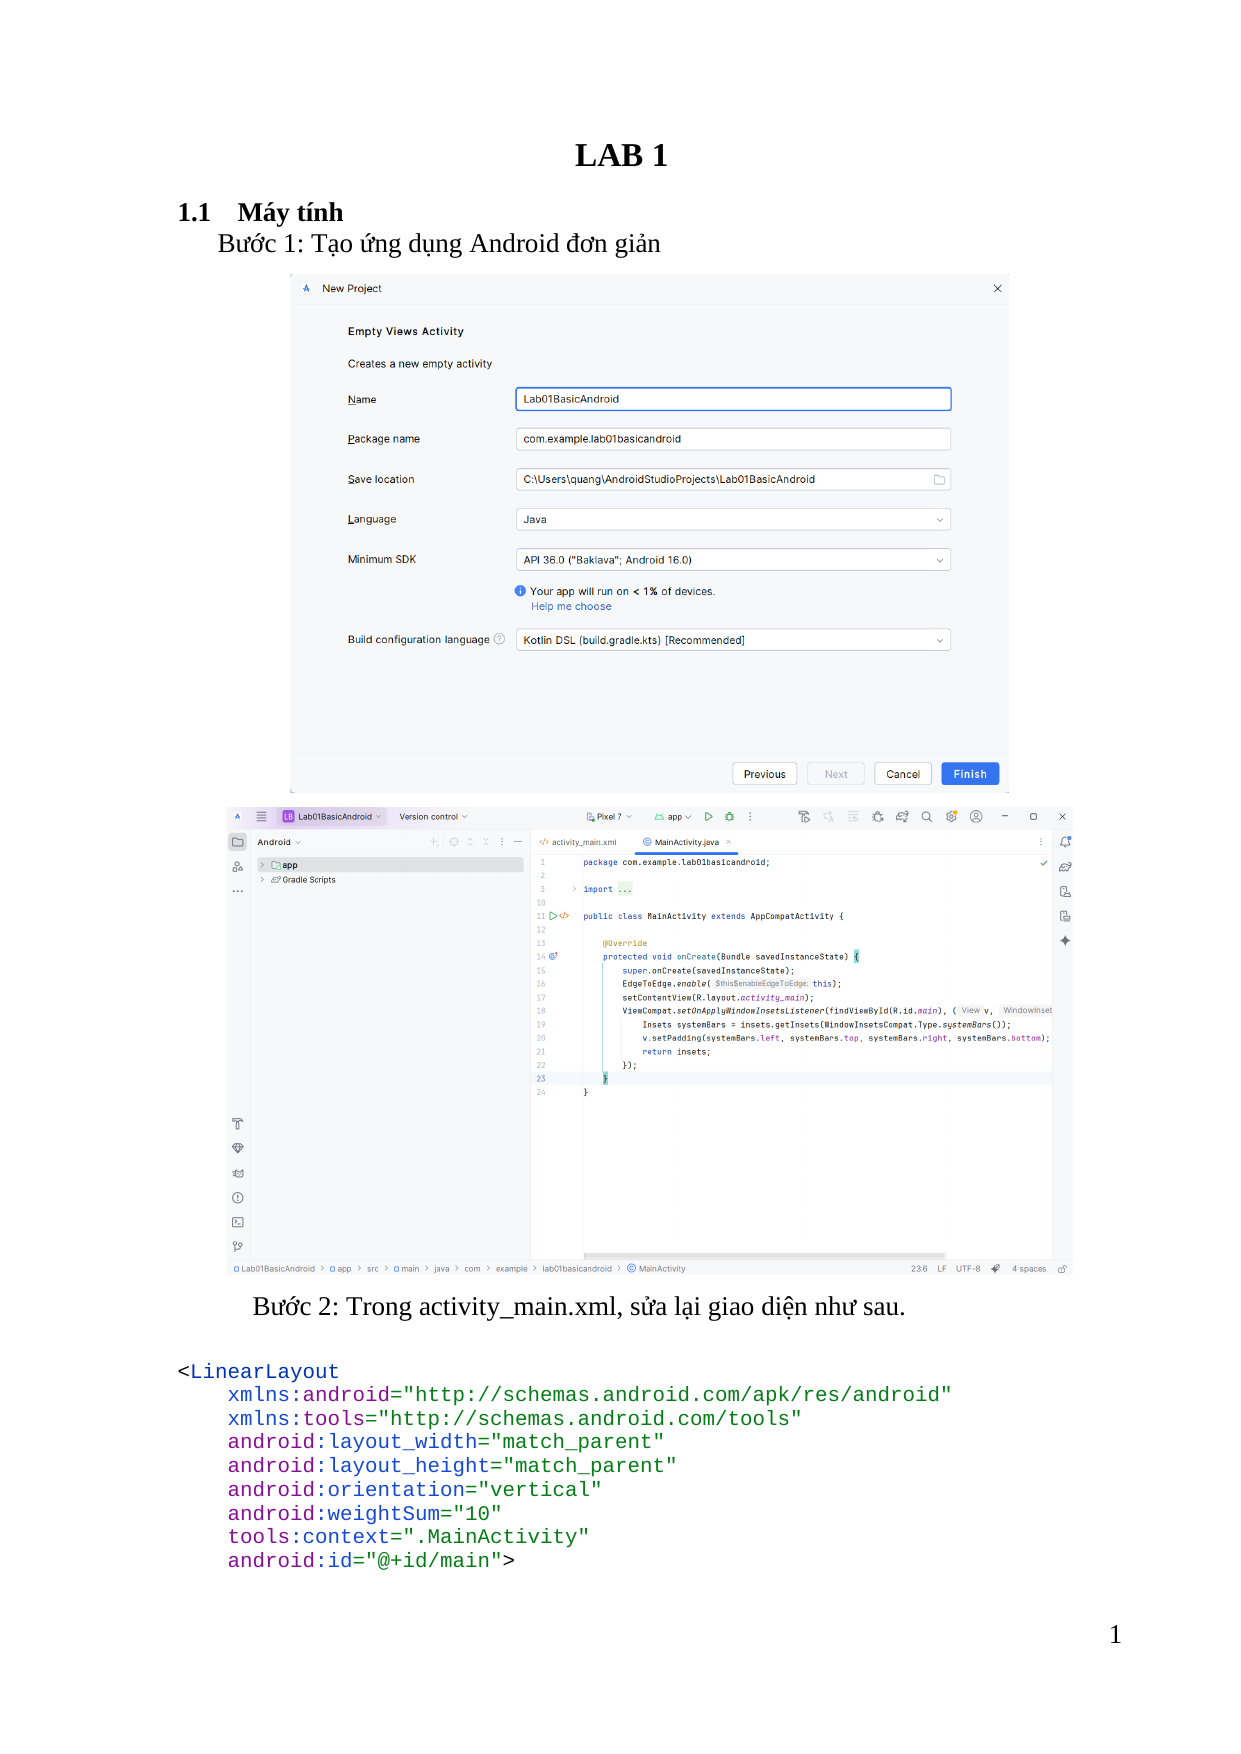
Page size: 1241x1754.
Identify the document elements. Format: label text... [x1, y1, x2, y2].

picture [290, 274, 1009, 793]
text Bước 2: Trong activity_main.xml, sửa lại giao diện như sau. [177, 1290, 1122, 1321]
subtitle Máy tính [177, 196, 1122, 228]
text Bước 1: Tạo ứng dụng Android đơn giản [217, 228, 1122, 259]
picture [226, 807, 1073, 1275]
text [177, 1337, 1122, 1597]
